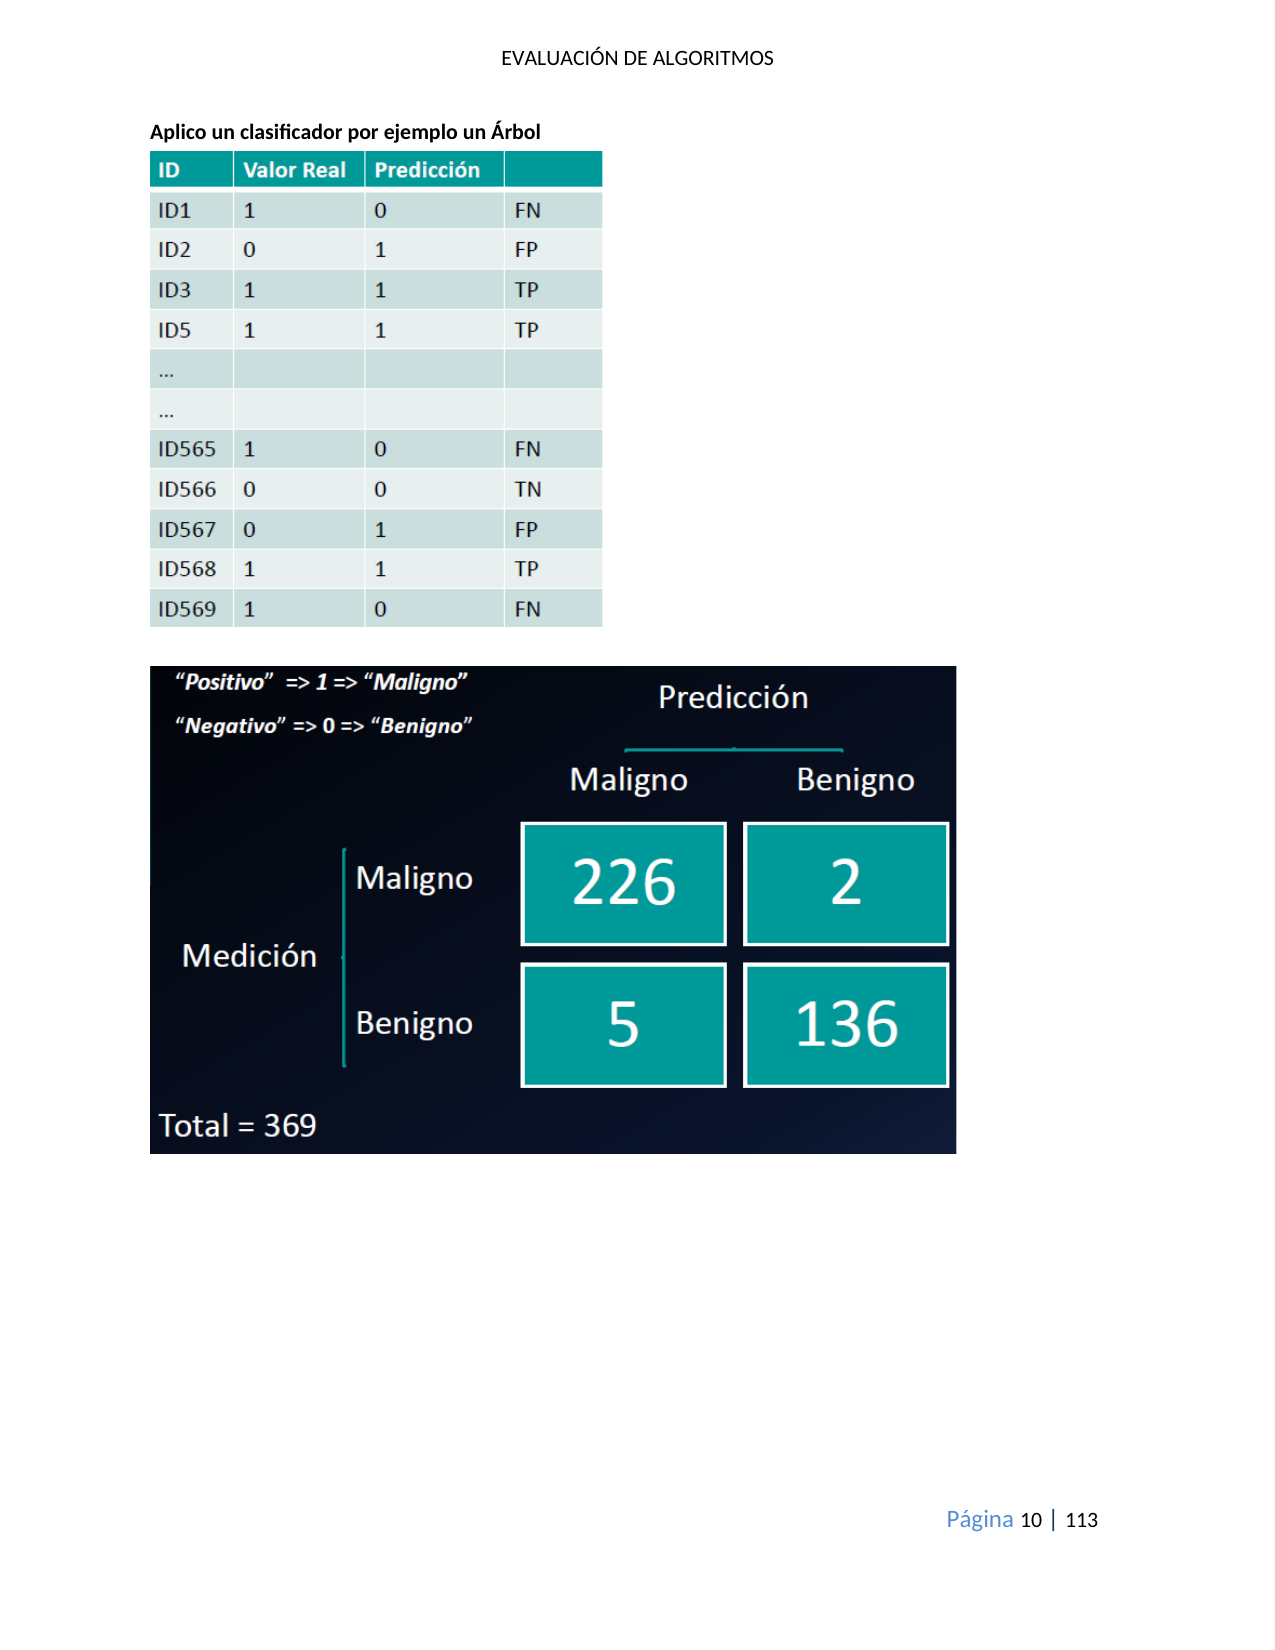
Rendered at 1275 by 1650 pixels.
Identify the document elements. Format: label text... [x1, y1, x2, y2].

picture [150, 666, 957, 1154]
text Aplico un clasificador por ejemplo un Árbol [150, 118, 1125, 145]
picture [150, 151, 603, 627]
